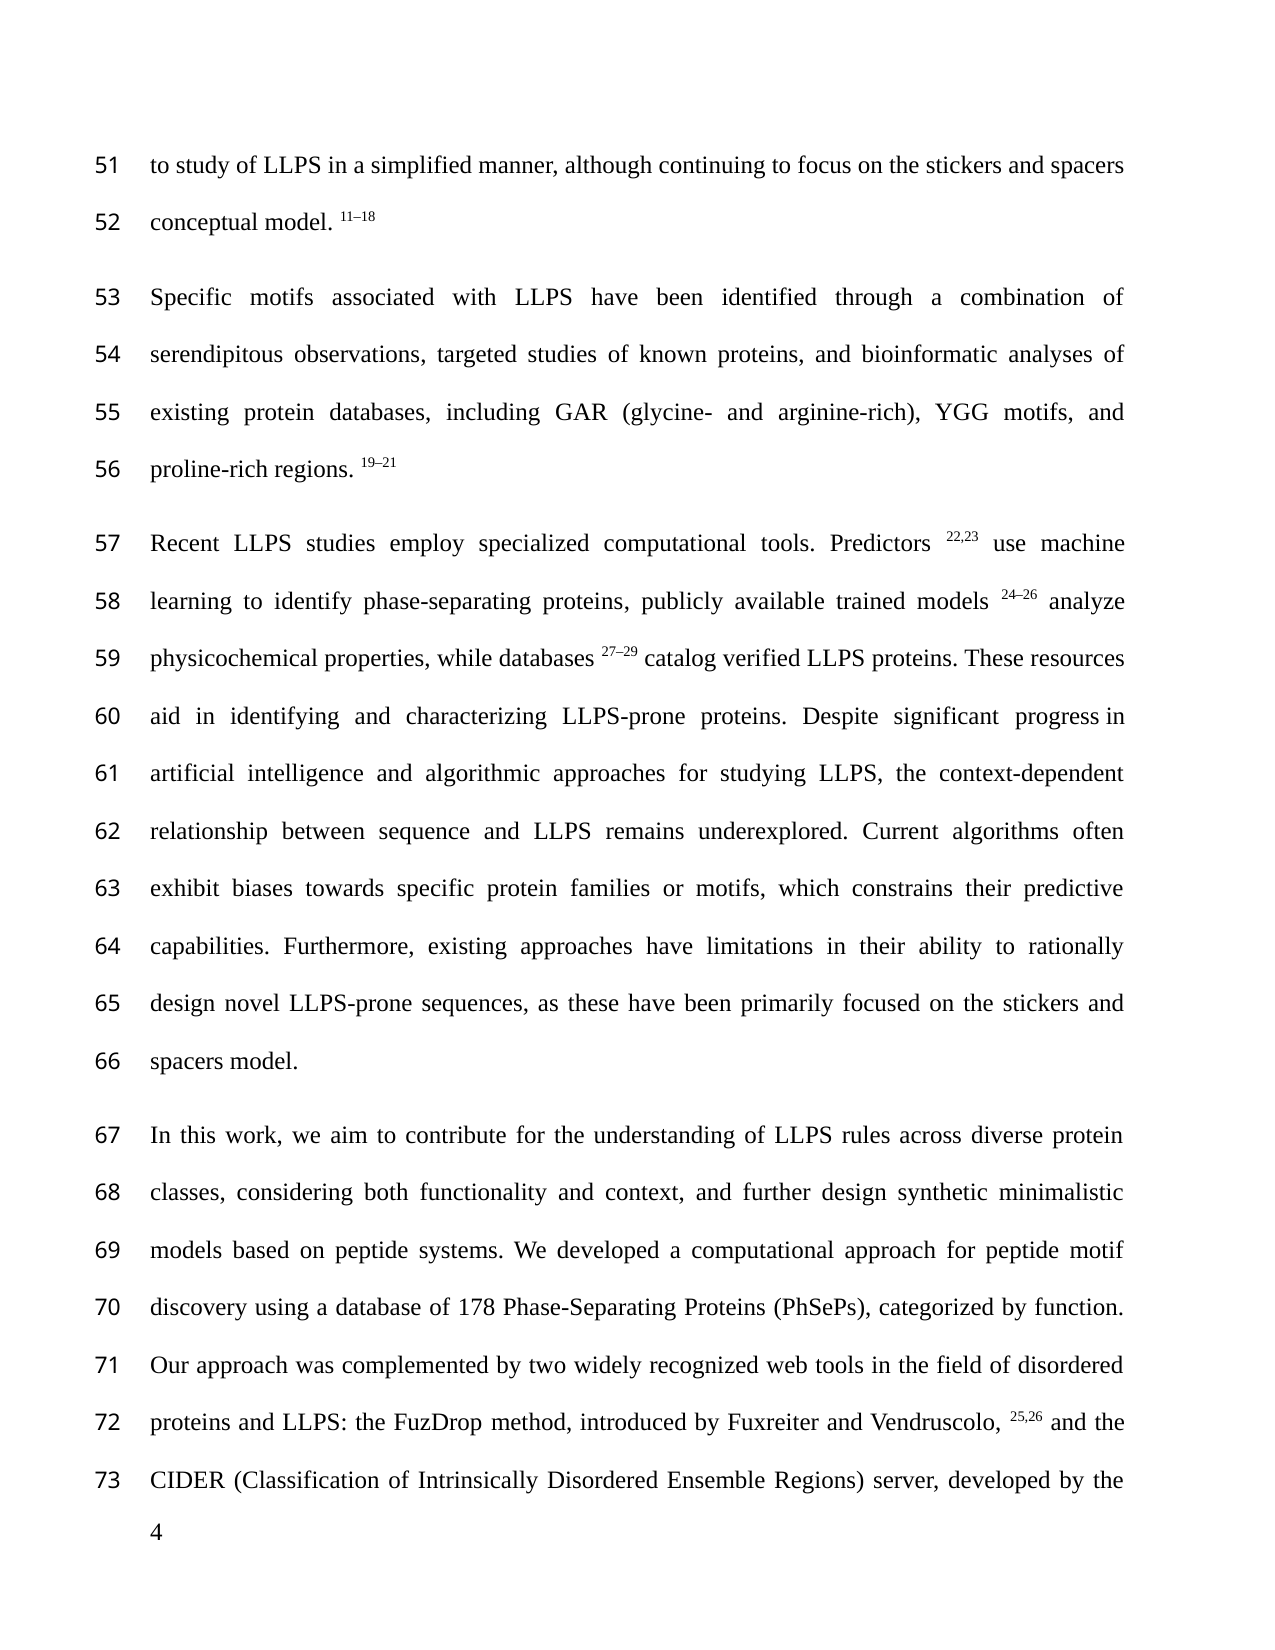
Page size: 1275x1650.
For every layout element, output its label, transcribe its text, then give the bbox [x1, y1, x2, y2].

text Specific motifs associated with LLPS have been identified through a combination of serendipitous observations, targeted studies of known proteins, and bioinformatic analyses of existing protein databases, including GAR (glycine- and arginine-rich), YGG motifs, and proline-rich regions. [150, 282, 1125, 483]
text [150, 150, 1125, 236]
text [150, 1120, 1125, 1494]
text Recent LLPS studies employ specialized computational tools. Predictors use machine learning to identify phase-separating proteins, publicly available trained models analyze physicochemical properties, while databases catalog verified LLPS proteins. These resources aid in identifying and characterizing LLPS-prone proteins. Despite significant progress in artificial intelligence and algorithmic approaches for studying LLPS, the context-dependent relationship between sequence and LLPS remains underexplored. Current algorithms often exhibit biases towards specific protein families or motifs, which constrains their predictive capabilities. Furthermore, existing approaches have limitations in their ability to rationally design novel LLPS-prone sequences, as these have been primarily focused on the stickers and spacers model. [150, 528, 1125, 1074]
